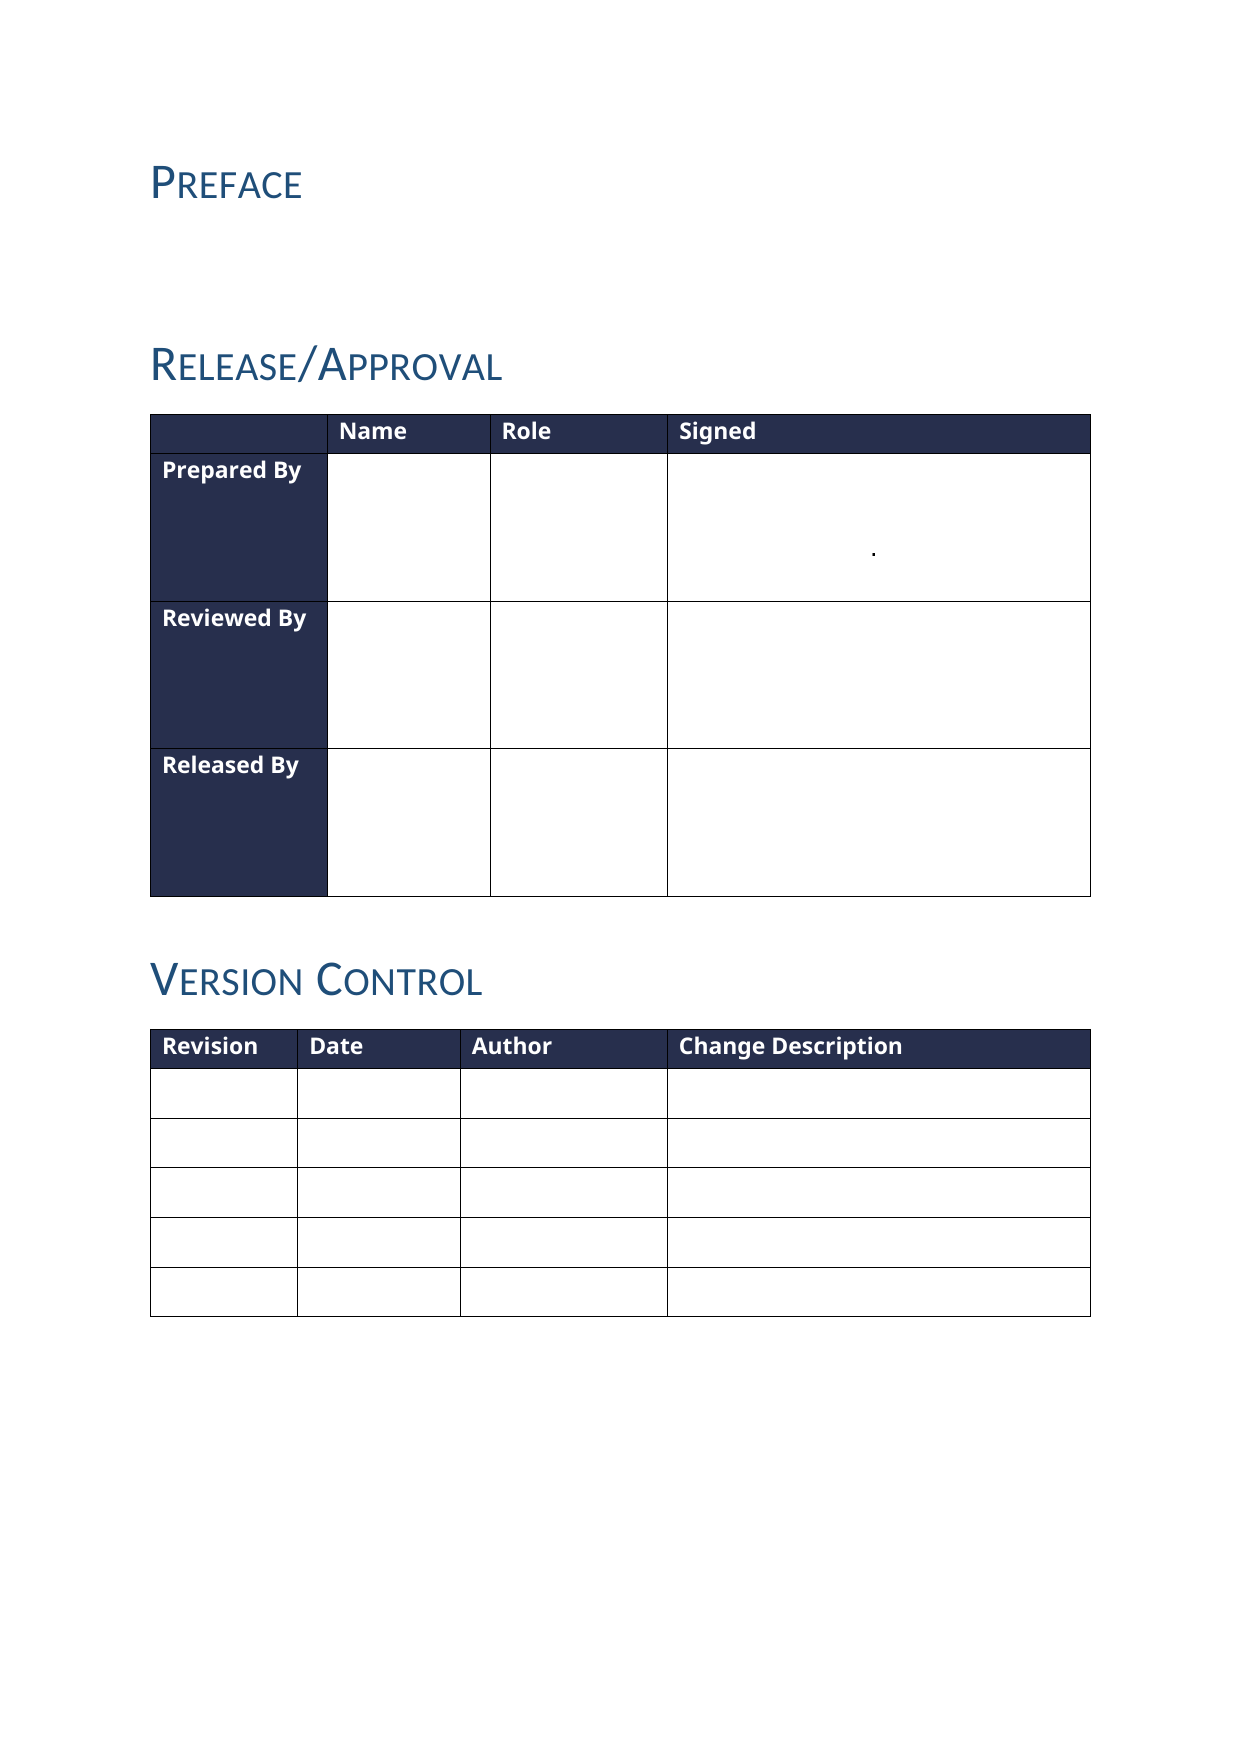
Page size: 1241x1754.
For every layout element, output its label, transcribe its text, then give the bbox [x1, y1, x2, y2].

table_cell [668, 1168, 1090, 1217]
table_cell [668, 1119, 1090, 1167]
table_header [151, 415, 327, 453]
table_cell [461, 1218, 667, 1267]
table_cell [298, 1119, 460, 1167]
table_header Date [298, 1030, 460, 1068]
table_cell [461, 1168, 667, 1217]
table_cell [491, 602, 667, 748]
text Release/Approval [150, 332, 1090, 393]
table_header Role [491, 415, 667, 453]
table_header Name [328, 415, 490, 453]
text Version Control [150, 946, 1090, 1007]
table_header Author [461, 1030, 667, 1068]
table_cell [461, 1069, 667, 1117]
table_cell [668, 749, 1090, 896]
table_cell [491, 454, 667, 601]
table_cell [668, 1268, 1090, 1316]
table_cell [328, 454, 490, 601]
text Preface [150, 150, 1090, 211]
table_header Signed [668, 415, 1090, 453]
table_cell [151, 1069, 297, 1117]
table_cell [668, 454, 1090, 601]
table_cell [668, 602, 1090, 748]
table_cell Released By [151, 749, 327, 896]
table_cell [461, 1268, 667, 1316]
table_cell [151, 1268, 297, 1316]
table_cell [668, 1218, 1090, 1267]
table_cell [491, 749, 667, 896]
table_cell [151, 1119, 297, 1167]
table_cell Reviewed By [151, 602, 327, 748]
table_header Revision [151, 1030, 297, 1068]
table_cell [668, 1069, 1090, 1117]
table_cell [298, 1218, 460, 1267]
table_cell [328, 749, 490, 896]
table_cell [298, 1268, 460, 1316]
table_cell [151, 1168, 297, 1217]
table_cell [328, 602, 490, 748]
table_cell Prepared By [151, 454, 327, 601]
table_header Change Description [668, 1030, 1090, 1068]
table_cell [298, 1069, 460, 1117]
table_cell [461, 1119, 667, 1167]
table_cell [298, 1168, 460, 1217]
table_cell [151, 1218, 297, 1267]
